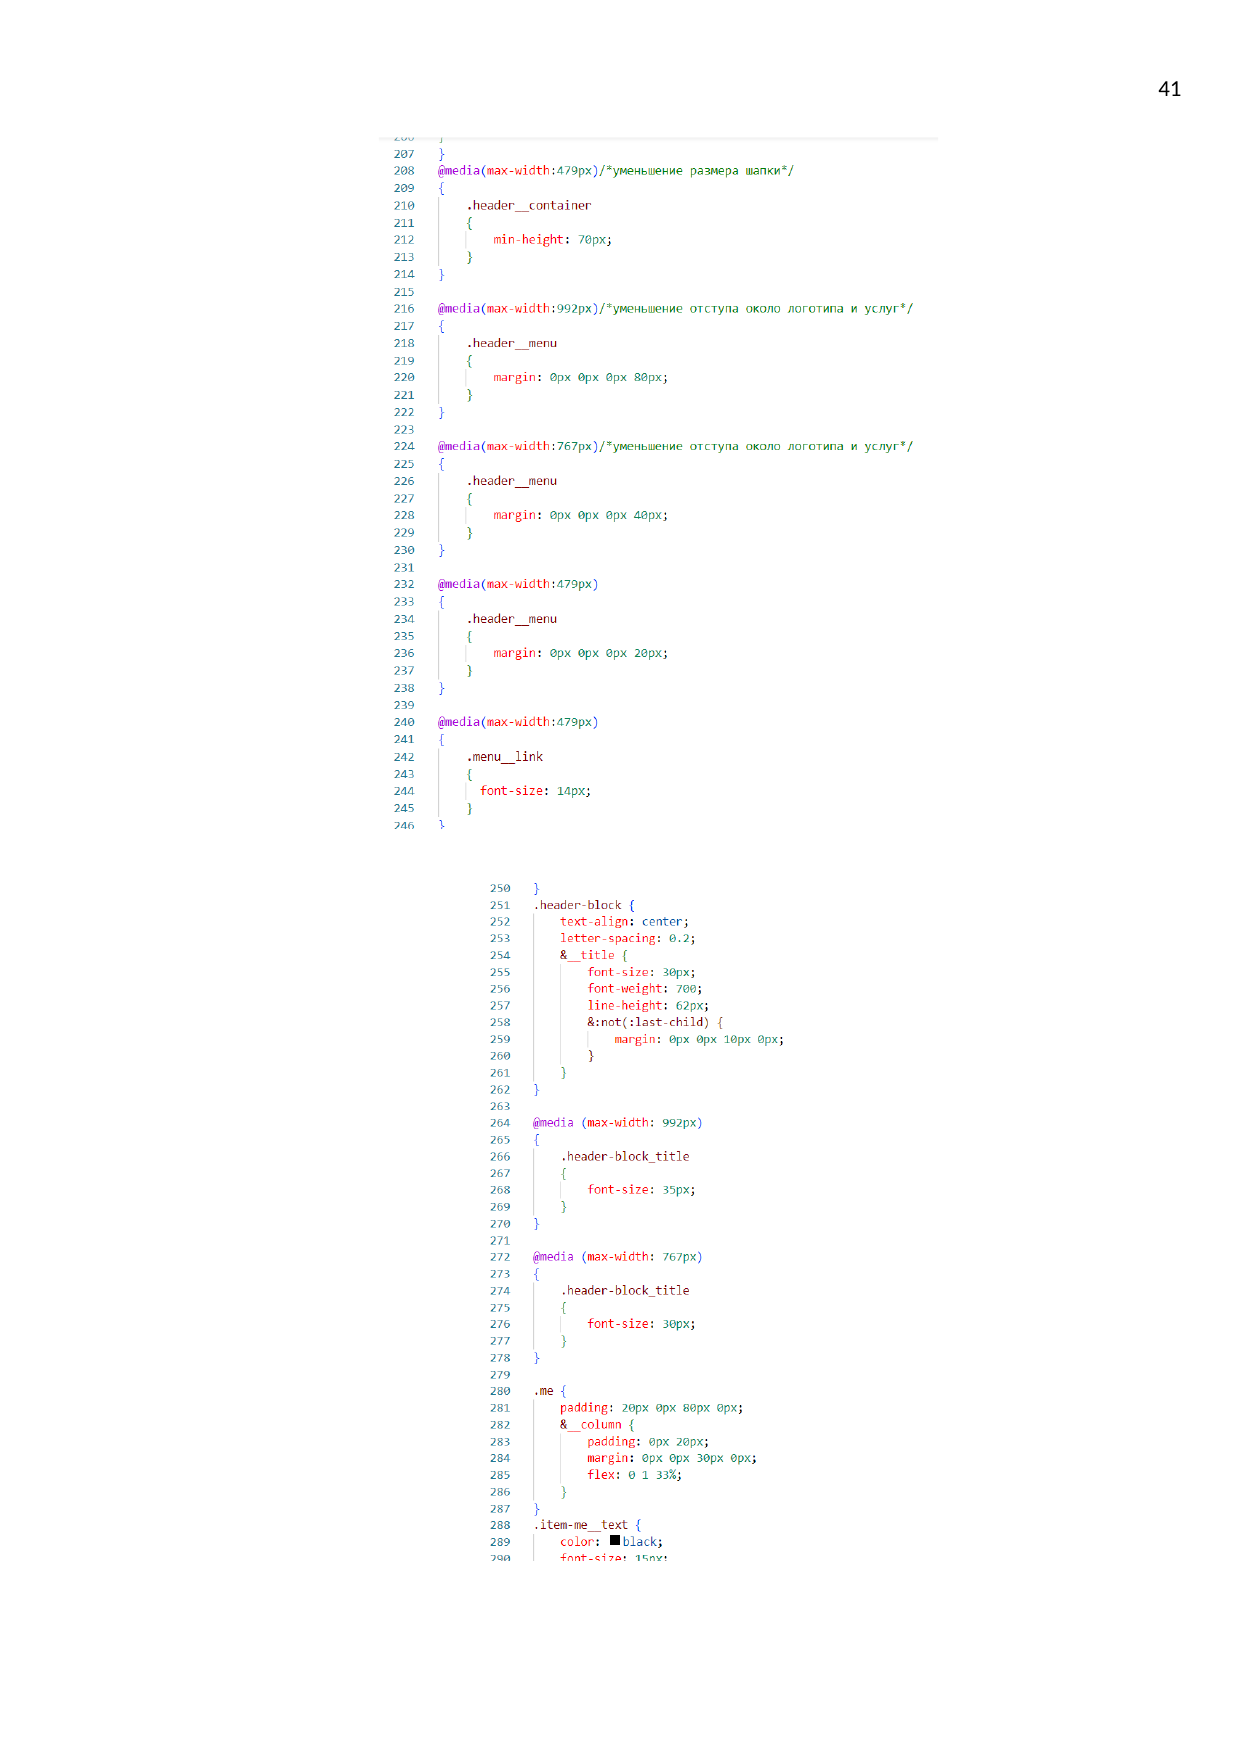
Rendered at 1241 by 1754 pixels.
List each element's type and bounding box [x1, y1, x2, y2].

picture [378, 135, 939, 846]
picture [486, 883, 831, 1599]
